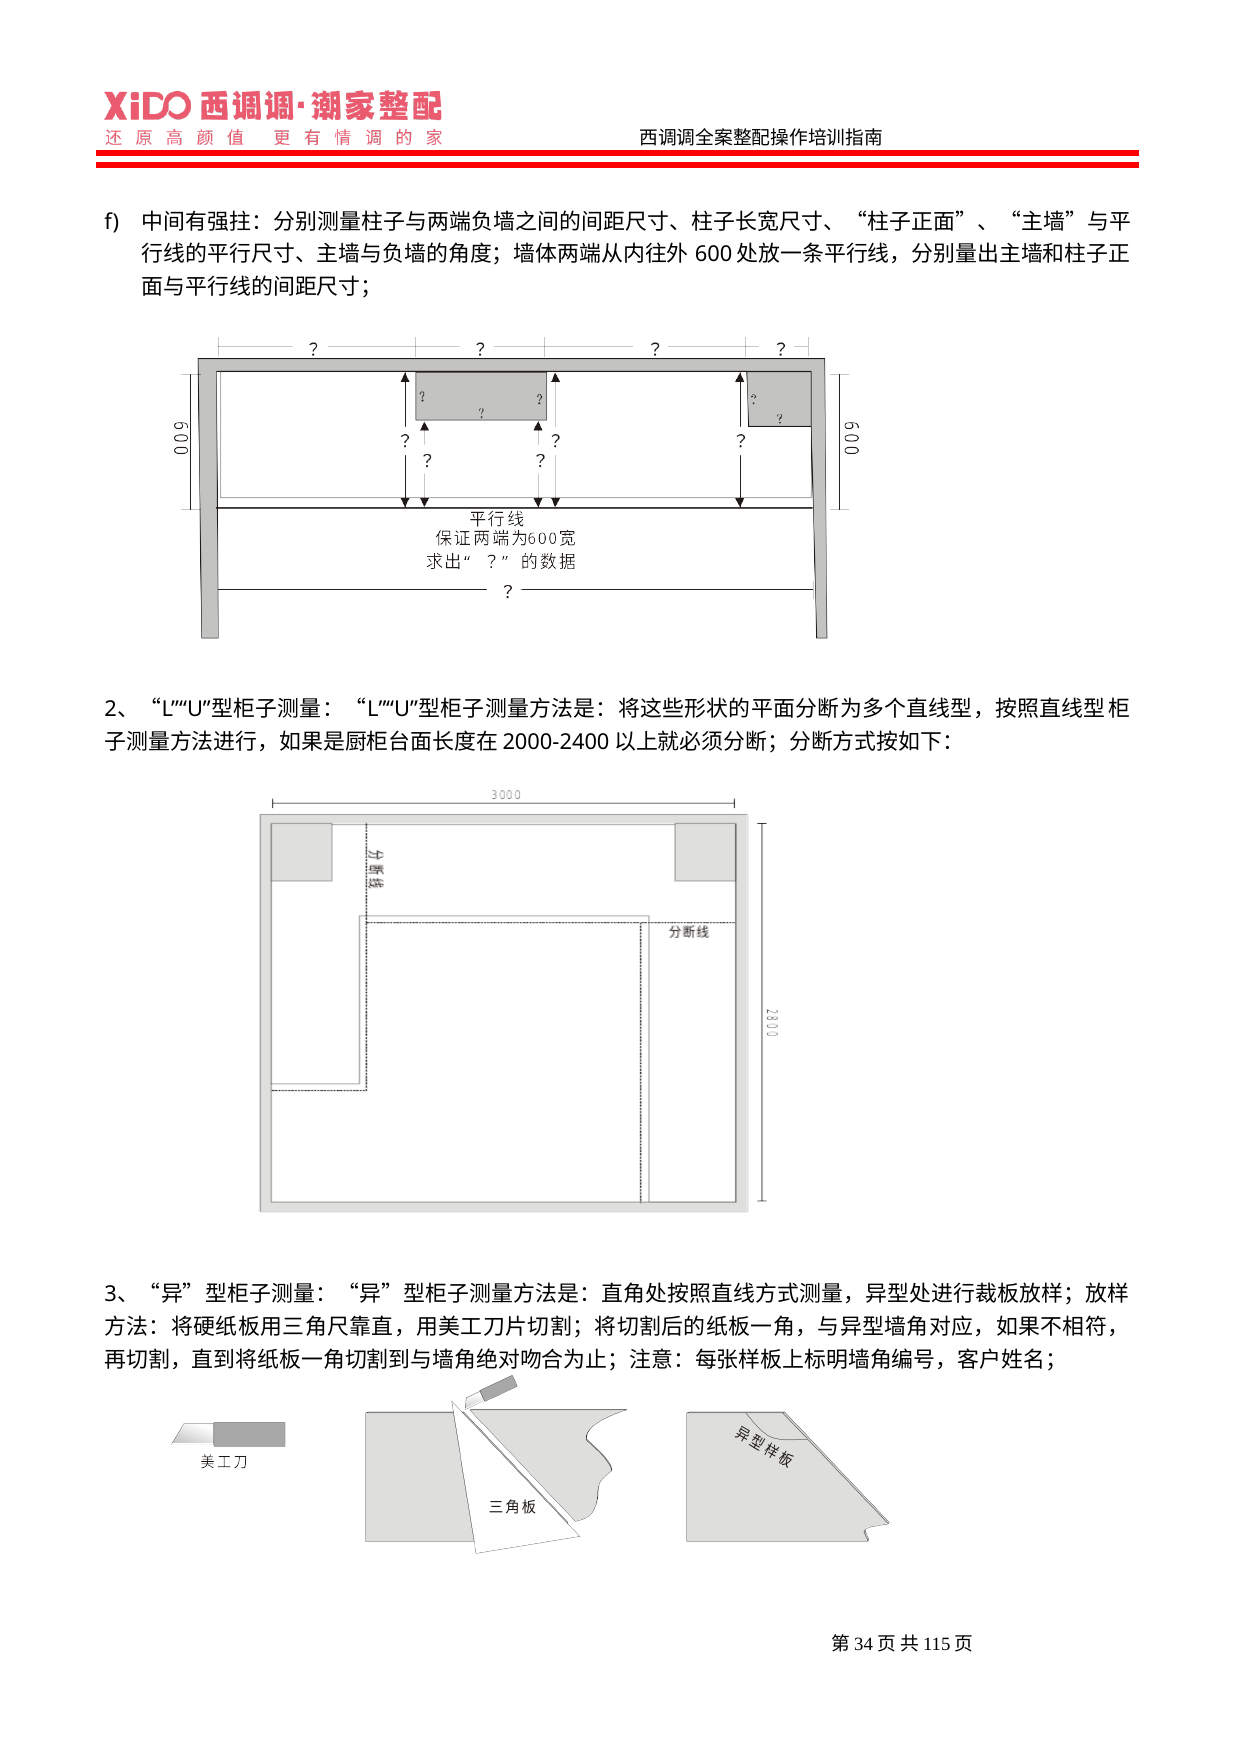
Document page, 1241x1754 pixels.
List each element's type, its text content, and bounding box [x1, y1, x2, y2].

text 2、“L”“U”型柜子测量：“L”“U”型柜子测量方法是：将这些形状的平面分断为多个直线型，按照直线型柜子测量方法进行，如果是厨柜台面长度在2000-2400以上就必须分断；分断方式按如下： [104, 691, 1131, 756]
text 3、“异”型柜子测量：“异”型柜子测量方法是：直角处按照直线方式测量，异型处进行裁板放样；放样方法：将硬纸板用三角尺靠直，用美工刀片切割；将切割后的纸板一角，与异型墙角对应，如果不相符，再切割，直到将纸板一角切割到与墙角绝对吻合为止；注意：每张样板上标明墙角编号，客户姓名； [104, 1276, 1131, 1374]
list 中间有强拄：分别测量柱子与两端负墙之间的间距尺寸、柱子长宽尺寸、“柱子正面”、“主墙”与平行线的平行尺寸、主墙与负墙的角度；墙体两端从内往外600处放一条平行线，分别量出主墙和柱子正面与平行线的间距尺寸； [104, 204, 1131, 301]
picture [104, 90, 442, 145]
